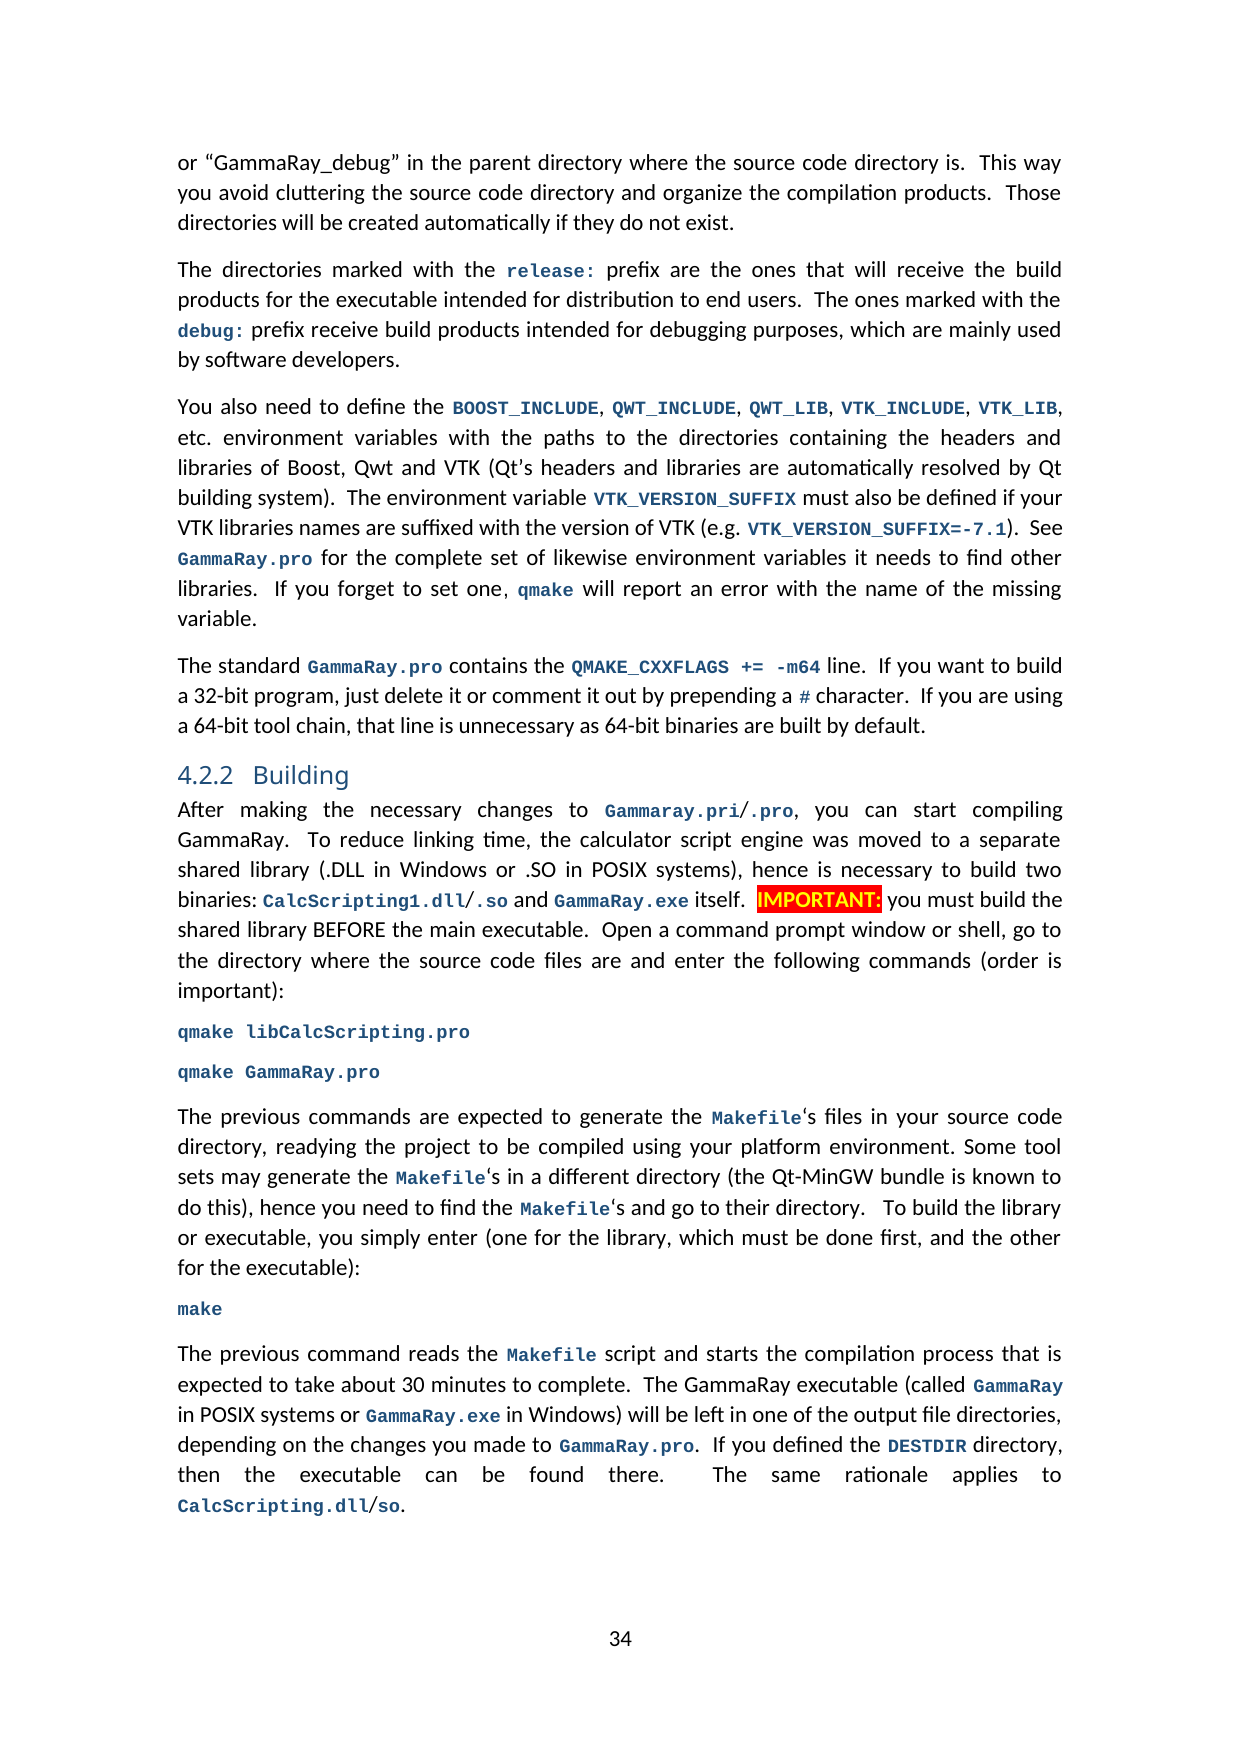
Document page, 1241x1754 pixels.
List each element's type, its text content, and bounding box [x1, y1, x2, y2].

text The standard GammaRay.pro contains the QMAKE_CXXFLAGS += -m64 line. If you want to build a 32-bit program, just delete it or comment it out by prepending a # character. If you are using a 64-bit tool chain, that line is unnecessary as 64-bit binaries are built by default. [177, 651, 1063, 739]
text The previous commands are expected to generate the Makefile‘s files in your source code directory, readying the project to be compiled using your platform environment. Some tool sets may generate the Makefile‘s in a different directory (the Qt-MinGW bundle is known to do this), hence you need to find the Makefile‘s and go to their directory. To build the library or executable, you simply enter (one for the library, which must be done first, and the other for the executable): [177, 1102, 1063, 1281]
text qmake libCalcScripting.pro [177, 1023, 1063, 1044]
subtitle Building [177, 758, 1063, 792]
text make [177, 1300, 1063, 1321]
text After making the necessary changes to Gammaray.pri/.pro, you can start compiling GammaRay. To reduce linking time, the calculator script engine was moved to a separate shared library (.DLL in Windows or .SO in POSIX systems), hence is necessary to build two binaries: CalcScripting1.dll/.so and GammaRay.exe itself. IMPORTANT: you must build the shared library BEFORE the main executable. Open a command prompt window or shell, go to the directory where the source code files are and enter the following commands (order is important): [177, 795, 1063, 1004]
text qmake GammaRay.pro [177, 1062, 1063, 1084]
text The directories marked with the release: prefix are the ones that will receive the build products for the executable intended for distribution to end users. The ones marked with the debug: prefix receive build products intended for debugging purposes, which are mainly used by software developers. [177, 255, 1063, 373]
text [177, 148, 1063, 236]
text The previous command reads the Makefile script and starts the compilation process that is expected to take about 30 minutes to complete. The GammaRay executable (called GammaRay in POSIX systems or GammaRay.exe in Windows) will be left in one of the output file directories, depending on the changes you made to GammaRay.pro. If you defined the DESTDIR directory, then the executable can be found there. The same rationale applies to CalcScripting.dll/so. [177, 1339, 1063, 1519]
text You also need to define the BOOST_INCLUDE, QWT_INCLUDE, QWT_LIB, VTK_INCLUDE, VTK_LIB, etc. environment variables with the paths to the directories containing the headers and libraries of Boost, Qwt and VTK (Qt’s headers and libraries are automatically resolved by Qt building system). The environment variable VTK_VERSION_SUFFIX must also be defined if your VTK libraries names are suffixed with the version of VTK (e.g. VTK_VERSION_SUFFIX=-7.1). See GammaRay.pro for the complete set of likewise environment variables it needs to find other libraries. If you forget to set one, qmake will report an error with the name of the missing variable. [177, 392, 1063, 632]
